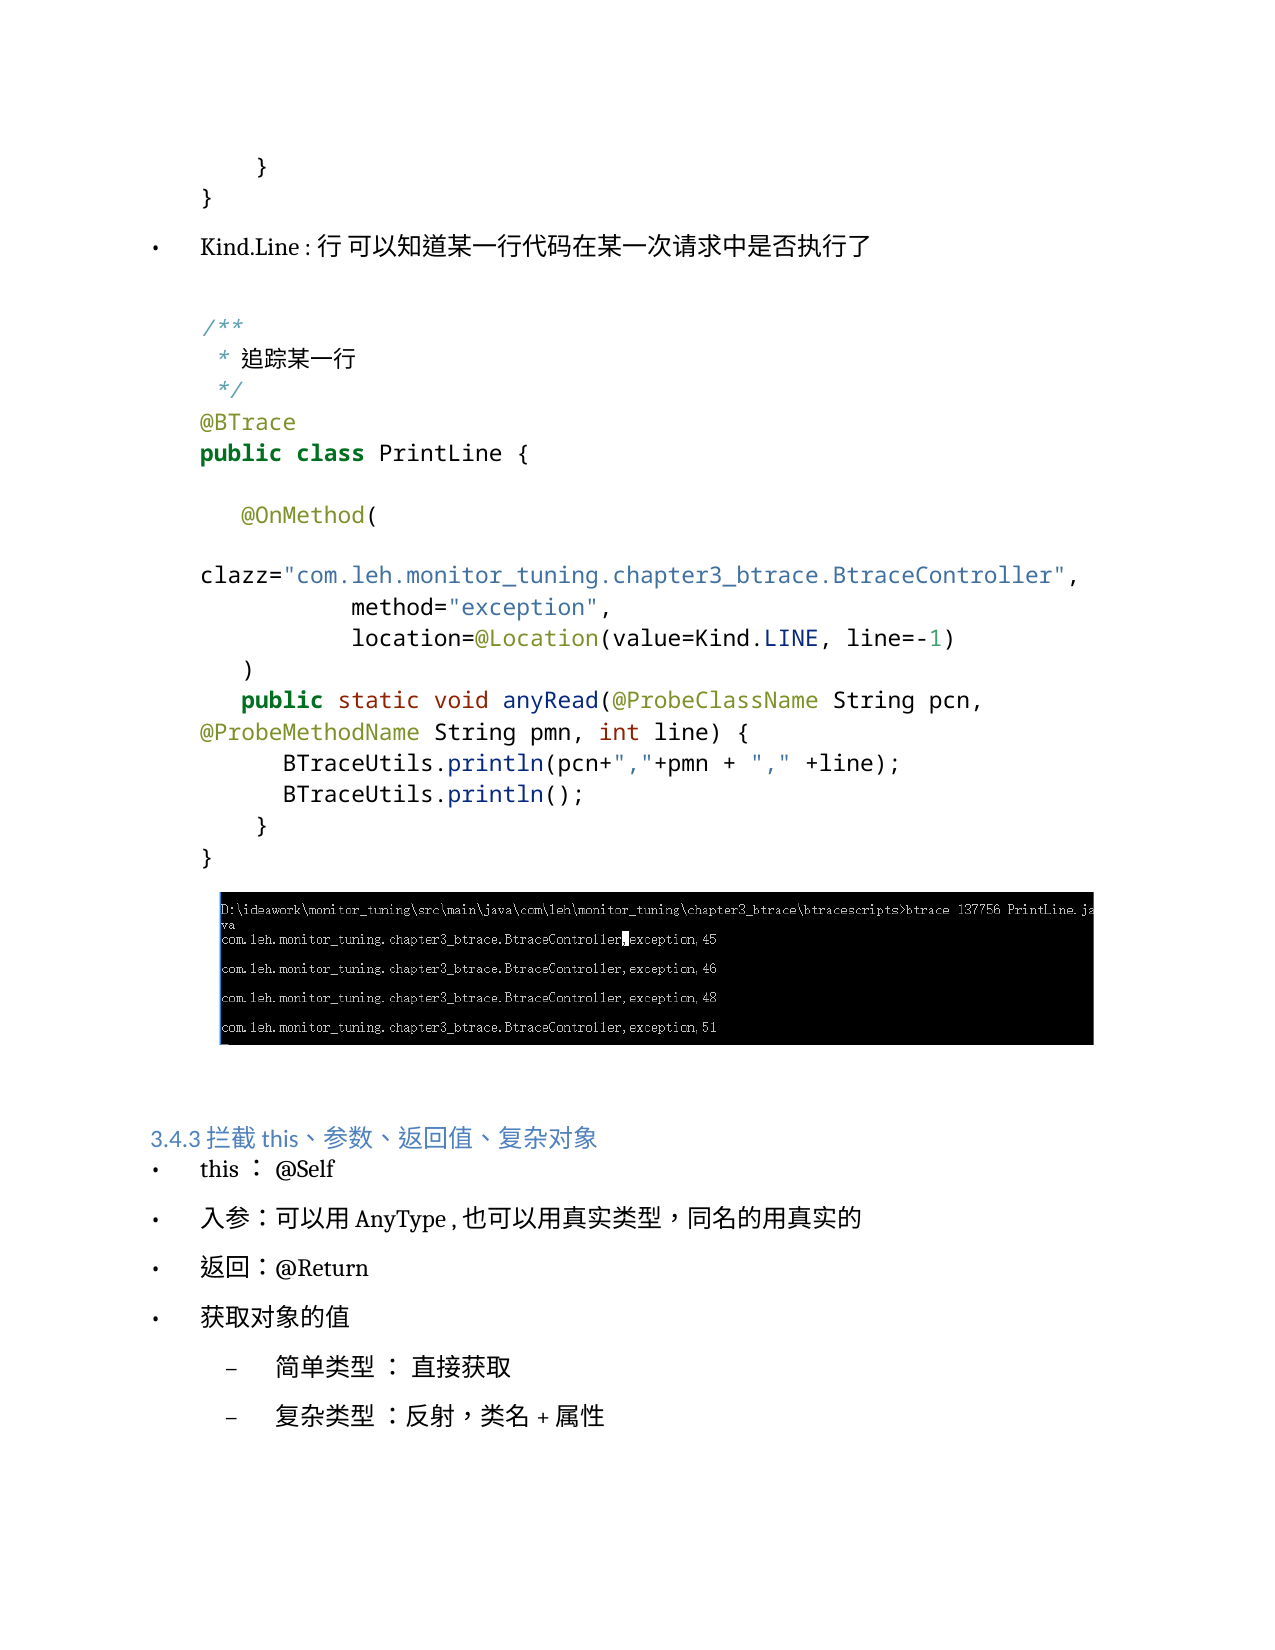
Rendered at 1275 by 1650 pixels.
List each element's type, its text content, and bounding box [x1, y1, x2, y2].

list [150, 150, 1125, 212]
list 返回：@Return [150, 1254, 1125, 1283]
list /** * 追踪某一行 */ @BTrace public class PrintLine { @OnMethod( clazz="com.leh.monitor_tuning.chapter3_btrace.BtraceController", method="exception", location=@Location(value=Kind.LINE, line=-1) ) public static void anyRead(@ProbeClassName String pcn, @ProbeMethodName String pmn, int line) { BTraceUtils.println(pcn+","+pmn + "," +line); BTraceUtils.println(); } } [150, 283, 1125, 872]
subtitle 3.4.3 拦截this、参数、返回值、复杂对象 [150, 1121, 1125, 1155]
list 简单类型 ： 直接获取 [225, 1353, 1125, 1382]
list 入参：可以用AnyType , 也可以用真实类型，同名的用真实的 [150, 1205, 1125, 1233]
list 获取对象的值 [150, 1304, 1125, 1333]
list this ： @Self [150, 1155, 1125, 1184]
list 复杂类型 ：反射，类名 + 属性 [225, 1403, 1125, 1432]
picture [218, 892, 1094, 1045]
list Kind.Line : 行 可以知道某一行代码在某一次请求中是否执行了 [150, 233, 1125, 262]
